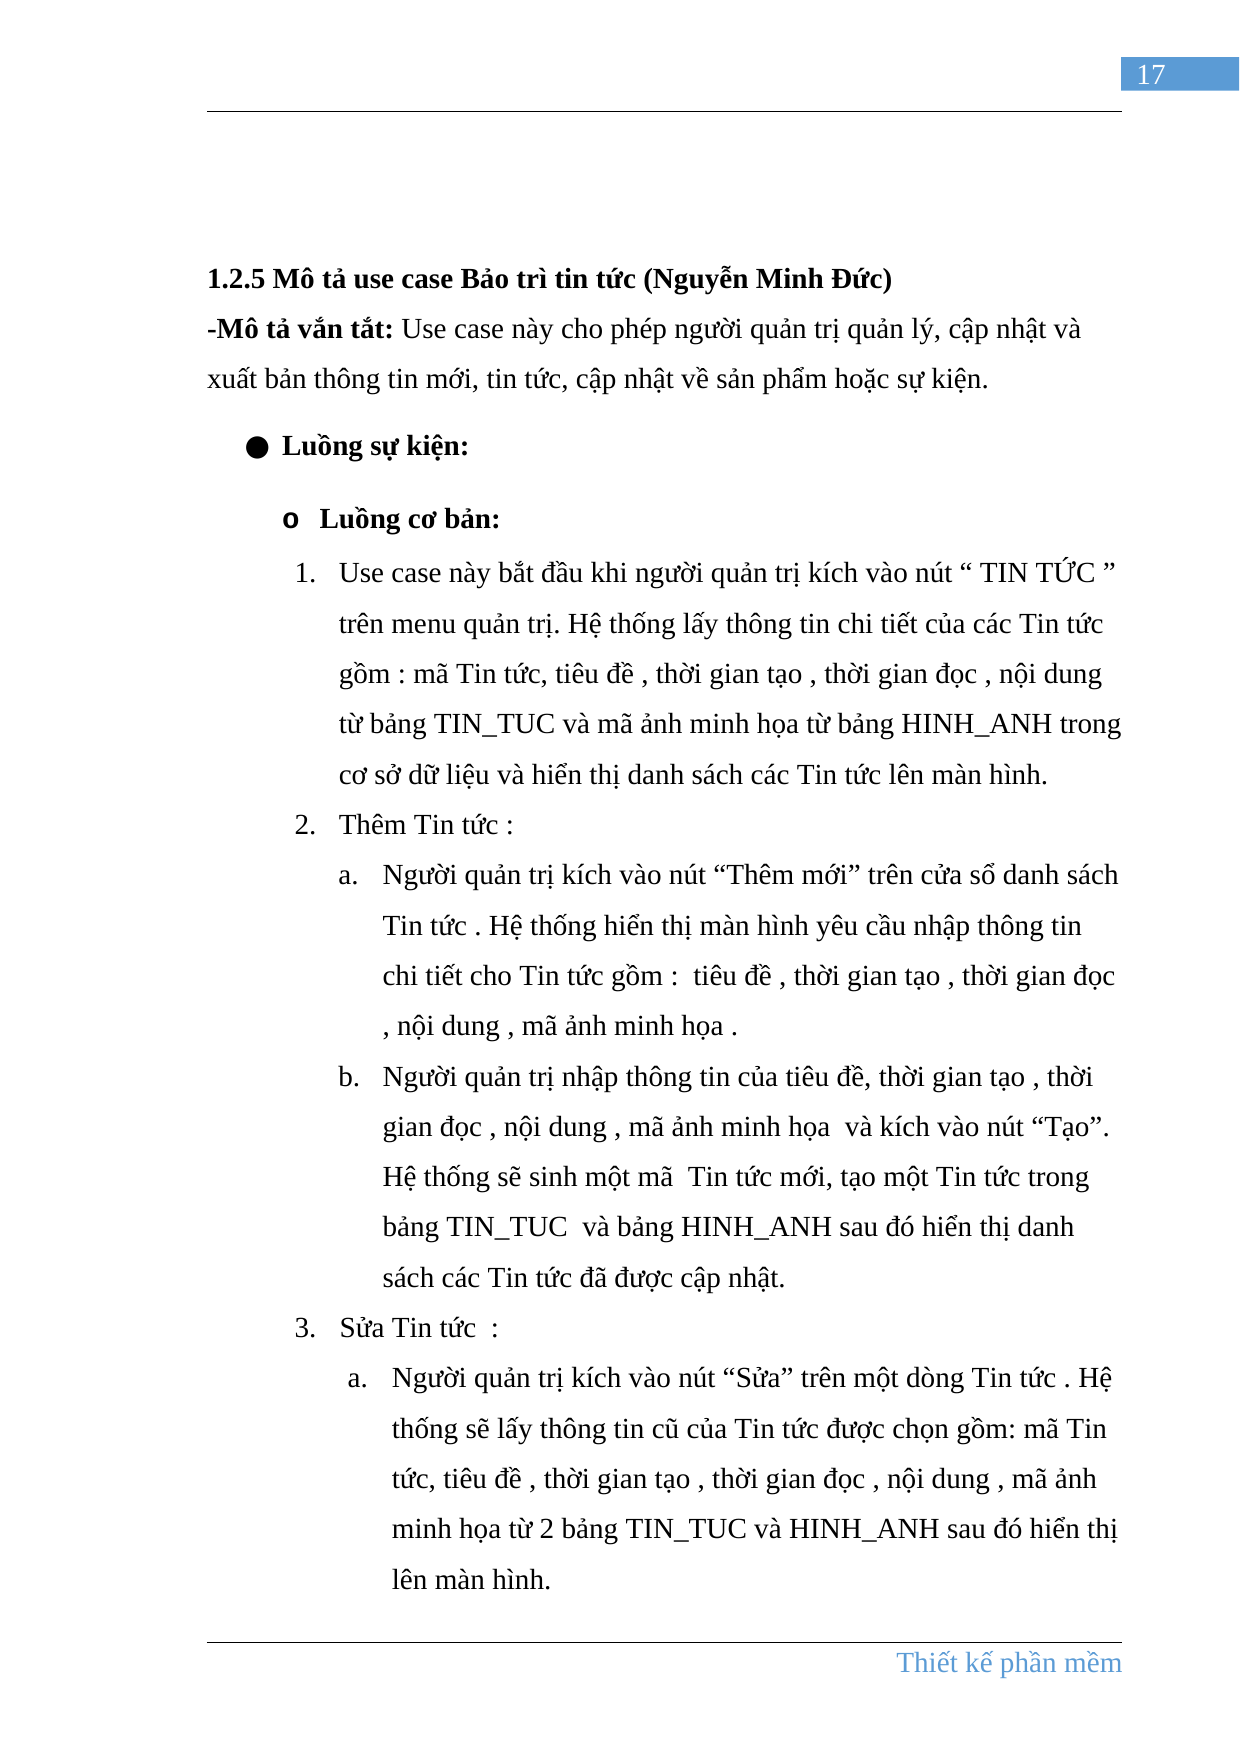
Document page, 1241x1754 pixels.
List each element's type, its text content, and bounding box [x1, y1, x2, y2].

list Luồng cơ bản: [282, 501, 1122, 537]
list Người quản trị nhập thông tin của tiêu đề, thời gian tạo , thời gian đọc , nội dung , mã ảnh minh họa và kích vào nút “Tạo”. Hệ thống sẽ sinh một mã Tin tức mới, tạo một Tin tức trong bảng TIN_TUC và bảng HINH_ANH sau đó hiển thị danh sách các Tin tức đã được cập nhật. [338, 1059, 1122, 1293]
list Người quản trị kích vào nút “Sửa” trên một dòng Tin tức . Hệ thống sẽ lấy thông tin cũ của Tin tức được chọn gồm: mã Tin tức, tiêu đề , thời gian tạo , thời gian đọc , nội dung , mã ảnh minh họa từ 2 bảng TIN_TUC và HINH_ANH sau đó hiển thị lên màn hình. [347, 1361, 1122, 1595]
text -Mô tả vắn tắt: Use case này cho phép người quản trị quản lý, cập nhật và xuất bản thông tin mới, tin tức, cập nhật về sản phẩm hoặc sự kiện. [207, 311, 1122, 395]
list Sửa Tin tức : [294, 1310, 1122, 1344]
list Người quản trị kích vào nút “Thêm mới” trên cửa sổ danh sách Tin tức . Hệ thống hiển thị màn hình yêu cầu nhập thông tin chi tiết cho Tin tức gồm : tiêu đề , thời gian tạo , thời gian đọc , nội dung , mã ảnh minh họa . [338, 857, 1122, 1042]
list Use case này bắt đầu khi người quản trị kích vào nút “ TIN TỨC ” trên menu quản trị. Hệ thống lấy thông tin chi tiết của các Tin tức gồm : mã Tin tức, tiêu đề , thời gian tạo , thời gian đọc , nội dung từ bảng TIN_TUC và mã ảnh minh họa từ bảng HINH_ANH trong cơ sở dữ liệu và hiển thị danh sách các Tin tức lên màn hình. [294, 556, 1122, 790]
subtitle 1.2.5 Mô tả use case Bảo trì tin tức (Nguyễn Minh Đức) [207, 261, 1122, 294]
list Luồng sự kiện: [244, 412, 1122, 472]
list Thêm Tin tức : [294, 807, 1122, 841]
